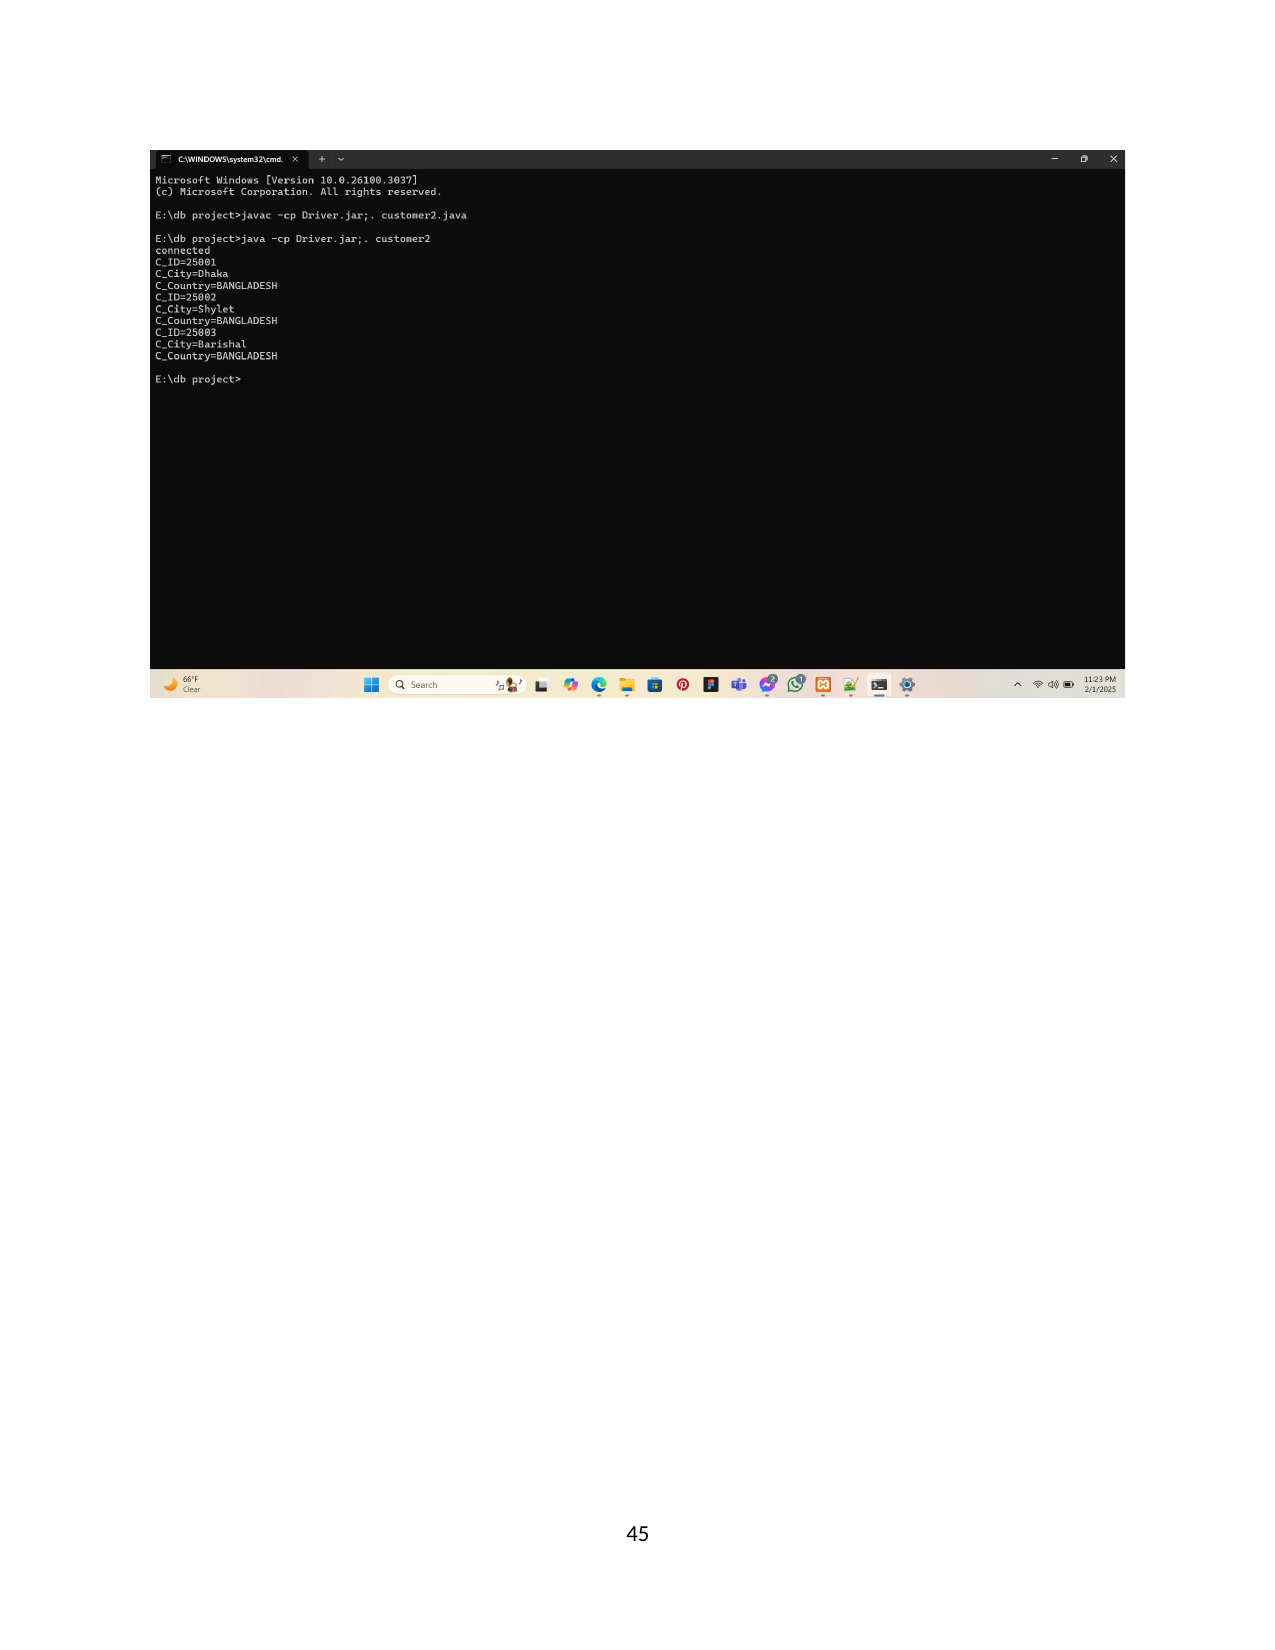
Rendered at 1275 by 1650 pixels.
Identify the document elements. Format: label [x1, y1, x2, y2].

picture [150, 150, 1125, 698]
